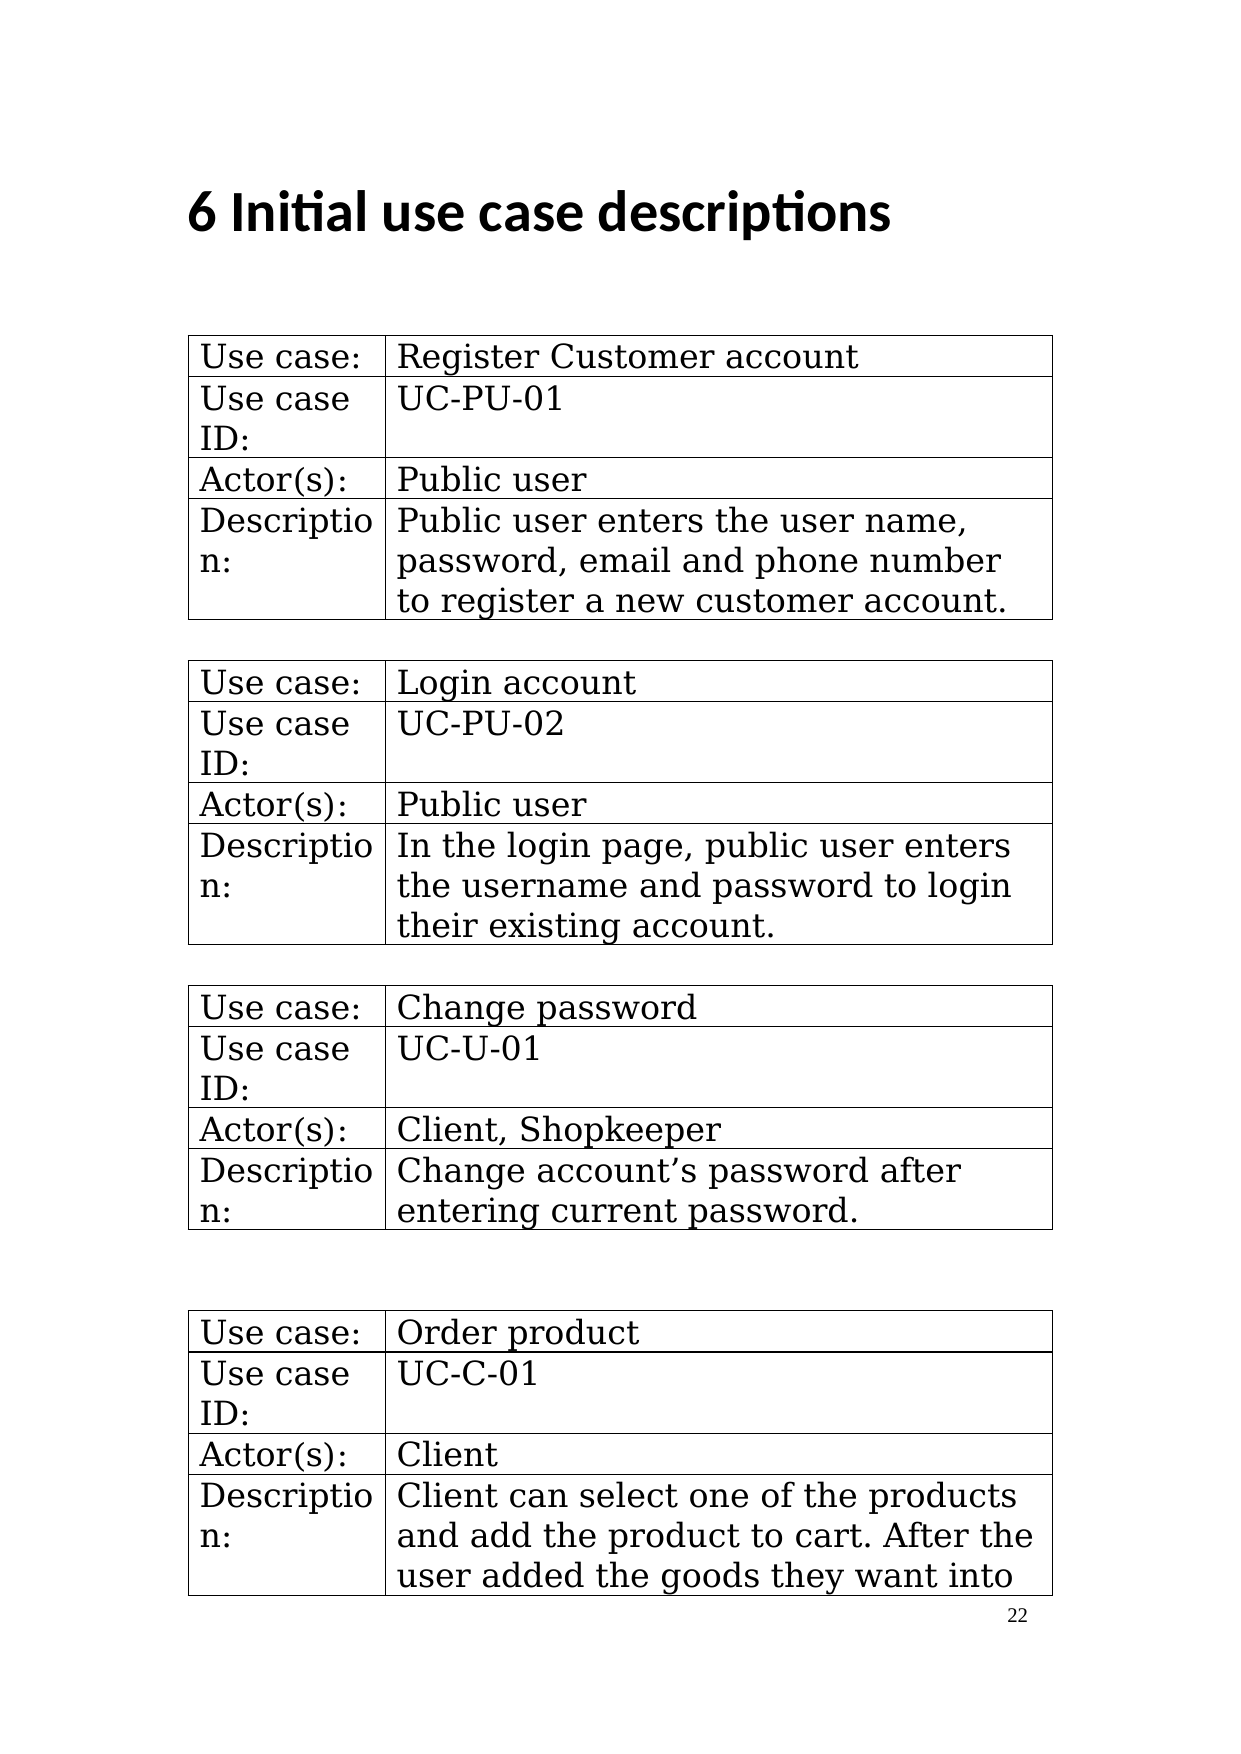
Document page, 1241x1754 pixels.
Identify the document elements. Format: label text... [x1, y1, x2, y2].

table_header Use case: [189, 1311, 385, 1351]
table_cell Change account’s password after entering current password. [386, 1149, 1052, 1229]
table_header Use case: [189, 986, 385, 1026]
table_header Use case: [189, 661, 385, 701]
table_cell Actor(s): [189, 1108, 385, 1148]
table_cell Description: [189, 1149, 385, 1229]
table_cell In the login page, public user enters the username and password to login their existing account. [386, 824, 1052, 944]
table_cell Description: [189, 1475, 385, 1594]
table_cell Description: [189, 824, 385, 944]
table_cell UC-C-01 [386, 1353, 1052, 1432]
table_cell Use case ID: [189, 1353, 385, 1432]
table_cell Use case ID: [189, 702, 385, 782]
table_cell Actor(s): [189, 783, 385, 823]
table_cell UC-U-01 [386, 1027, 1052, 1107]
table_cell Actor(s): [189, 1434, 385, 1473]
table_cell Client [386, 1434, 1052, 1473]
table_cell Actor(s): [189, 458, 385, 498]
table_cell UC-PU-02 [386, 702, 1052, 782]
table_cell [386, 1475, 1052, 1594]
table_header Use case: [189, 336, 385, 376]
table_cell Public user [386, 458, 1052, 498]
table_header Register Customer account [386, 336, 1052, 376]
table_cell Use case ID: [189, 1027, 385, 1107]
table_header Change password [386, 986, 1052, 1026]
table_cell Public user enters the user name, password, email and phone number to register a new customer account. [386, 499, 1052, 619]
table_cell Public user [386, 783, 1052, 823]
table_cell UC-PU-01 [386, 377, 1052, 457]
table_cell Use case ID: [189, 377, 385, 457]
table_cell Description: [189, 499, 385, 619]
text 6 Initial use case descriptions [187, 175, 1053, 246]
table_header Order product [386, 1311, 1052, 1351]
table_header Login account [386, 661, 1052, 701]
table_cell Client, Shopkeeper [386, 1108, 1052, 1148]
